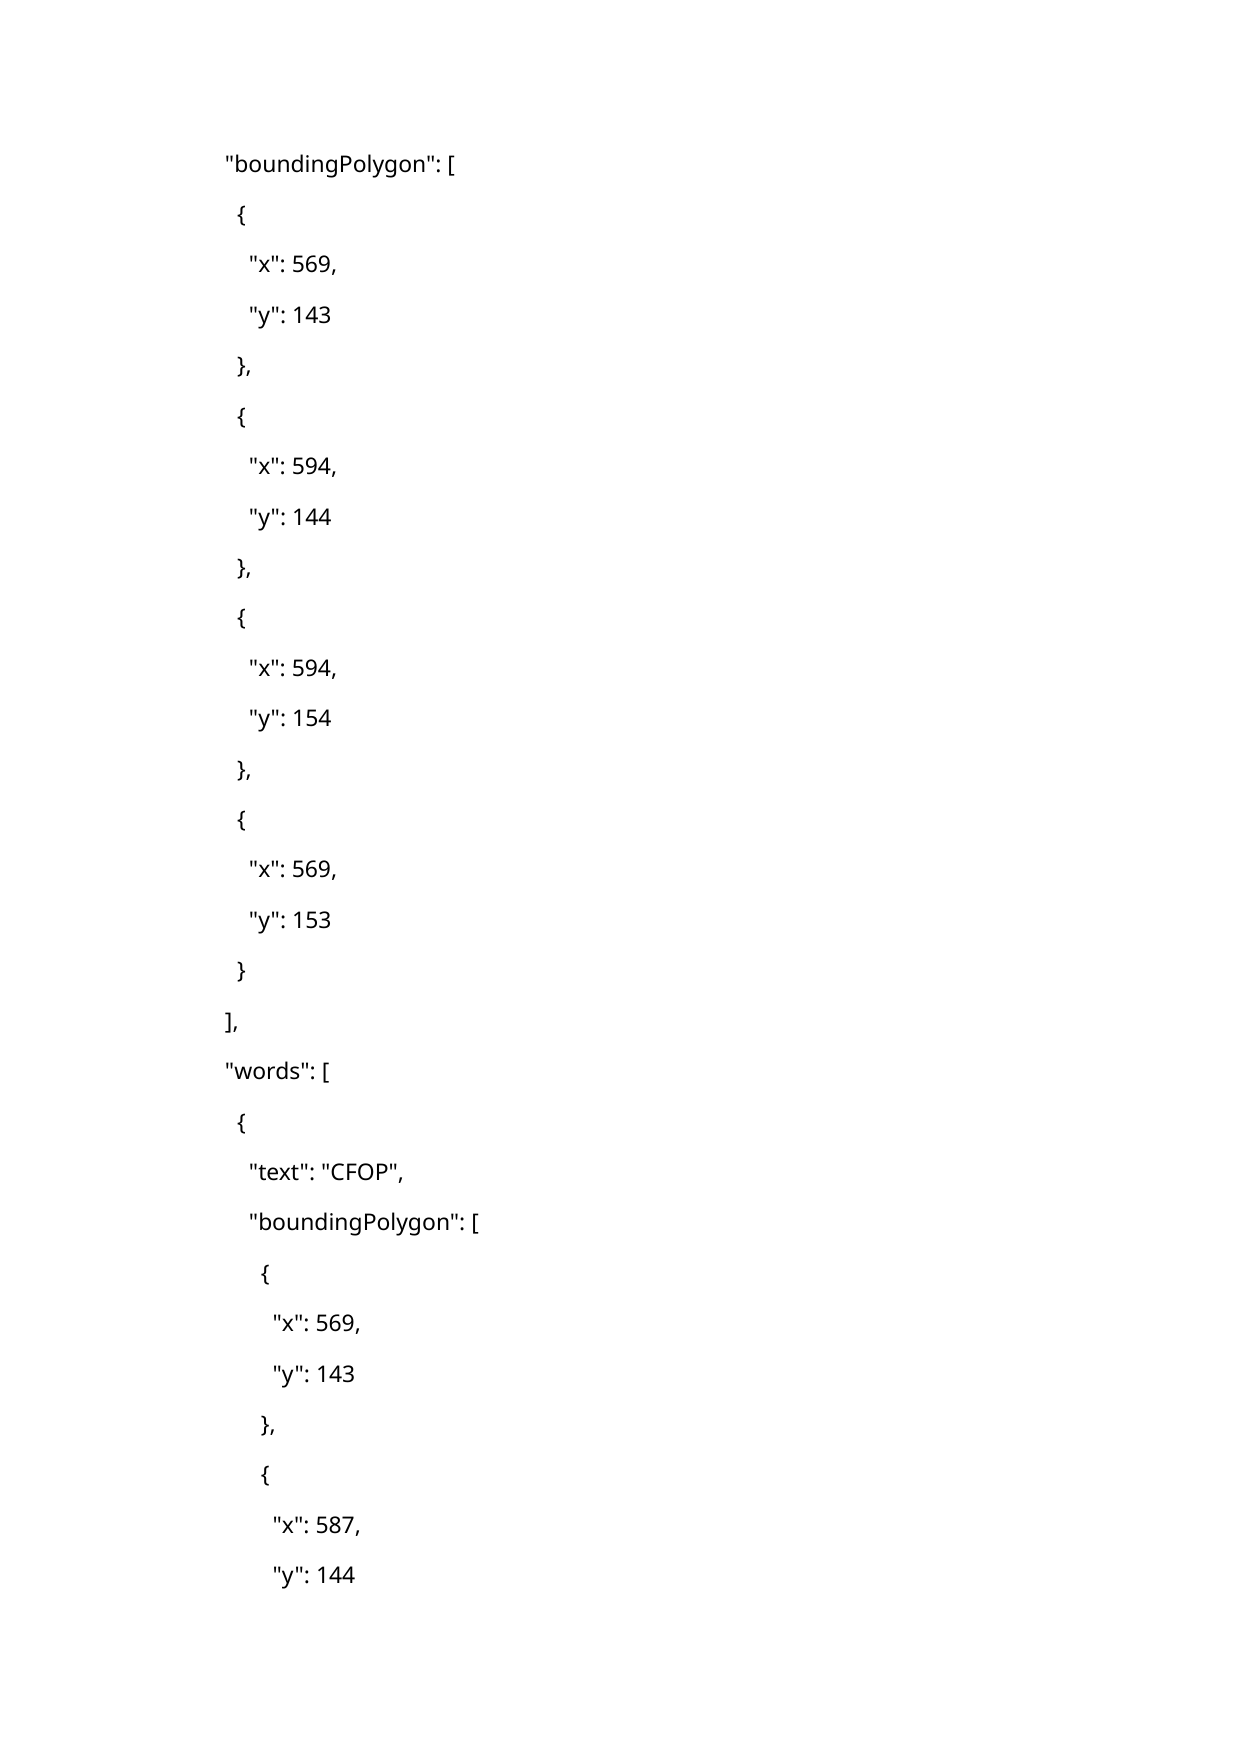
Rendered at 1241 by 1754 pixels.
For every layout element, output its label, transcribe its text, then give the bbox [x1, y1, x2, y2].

text "words": [ [177, 1055, 1063, 1086]
text "x": 587, [177, 1509, 1063, 1540]
text "x": 594, [177, 450, 1063, 481]
text }, [177, 753, 1063, 784]
text "boundingPolygon": [ [177, 1206, 1063, 1238]
text "x": 569, [177, 853, 1063, 885]
text { [177, 1257, 1063, 1288]
text "y": 143 [177, 1358, 1063, 1389]
text "y": 154 [177, 702, 1063, 733]
text "boundingPolygon": [ [177, 148, 1063, 179]
text "x": 569, [177, 248, 1063, 280]
text { [177, 1458, 1063, 1490]
text { [177, 1106, 1063, 1137]
text }, [177, 349, 1063, 381]
text }, [177, 1408, 1063, 1439]
text { [177, 601, 1063, 633]
text "y": 143 [177, 299, 1063, 330]
text } [177, 954, 1063, 986]
text "y": 144 [177, 1559, 1063, 1591]
text { [177, 803, 1063, 834]
text "y": 153 [177, 904, 1063, 935]
text { [177, 400, 1063, 431]
text "y": 144 [177, 501, 1063, 532]
text ], [177, 1005, 1063, 1036]
text }, [177, 551, 1063, 582]
text "x": 569, [177, 1307, 1063, 1338]
text "x": 594, [177, 652, 1063, 683]
text "text": "CFOP", [177, 1156, 1063, 1187]
text { [177, 198, 1063, 229]
